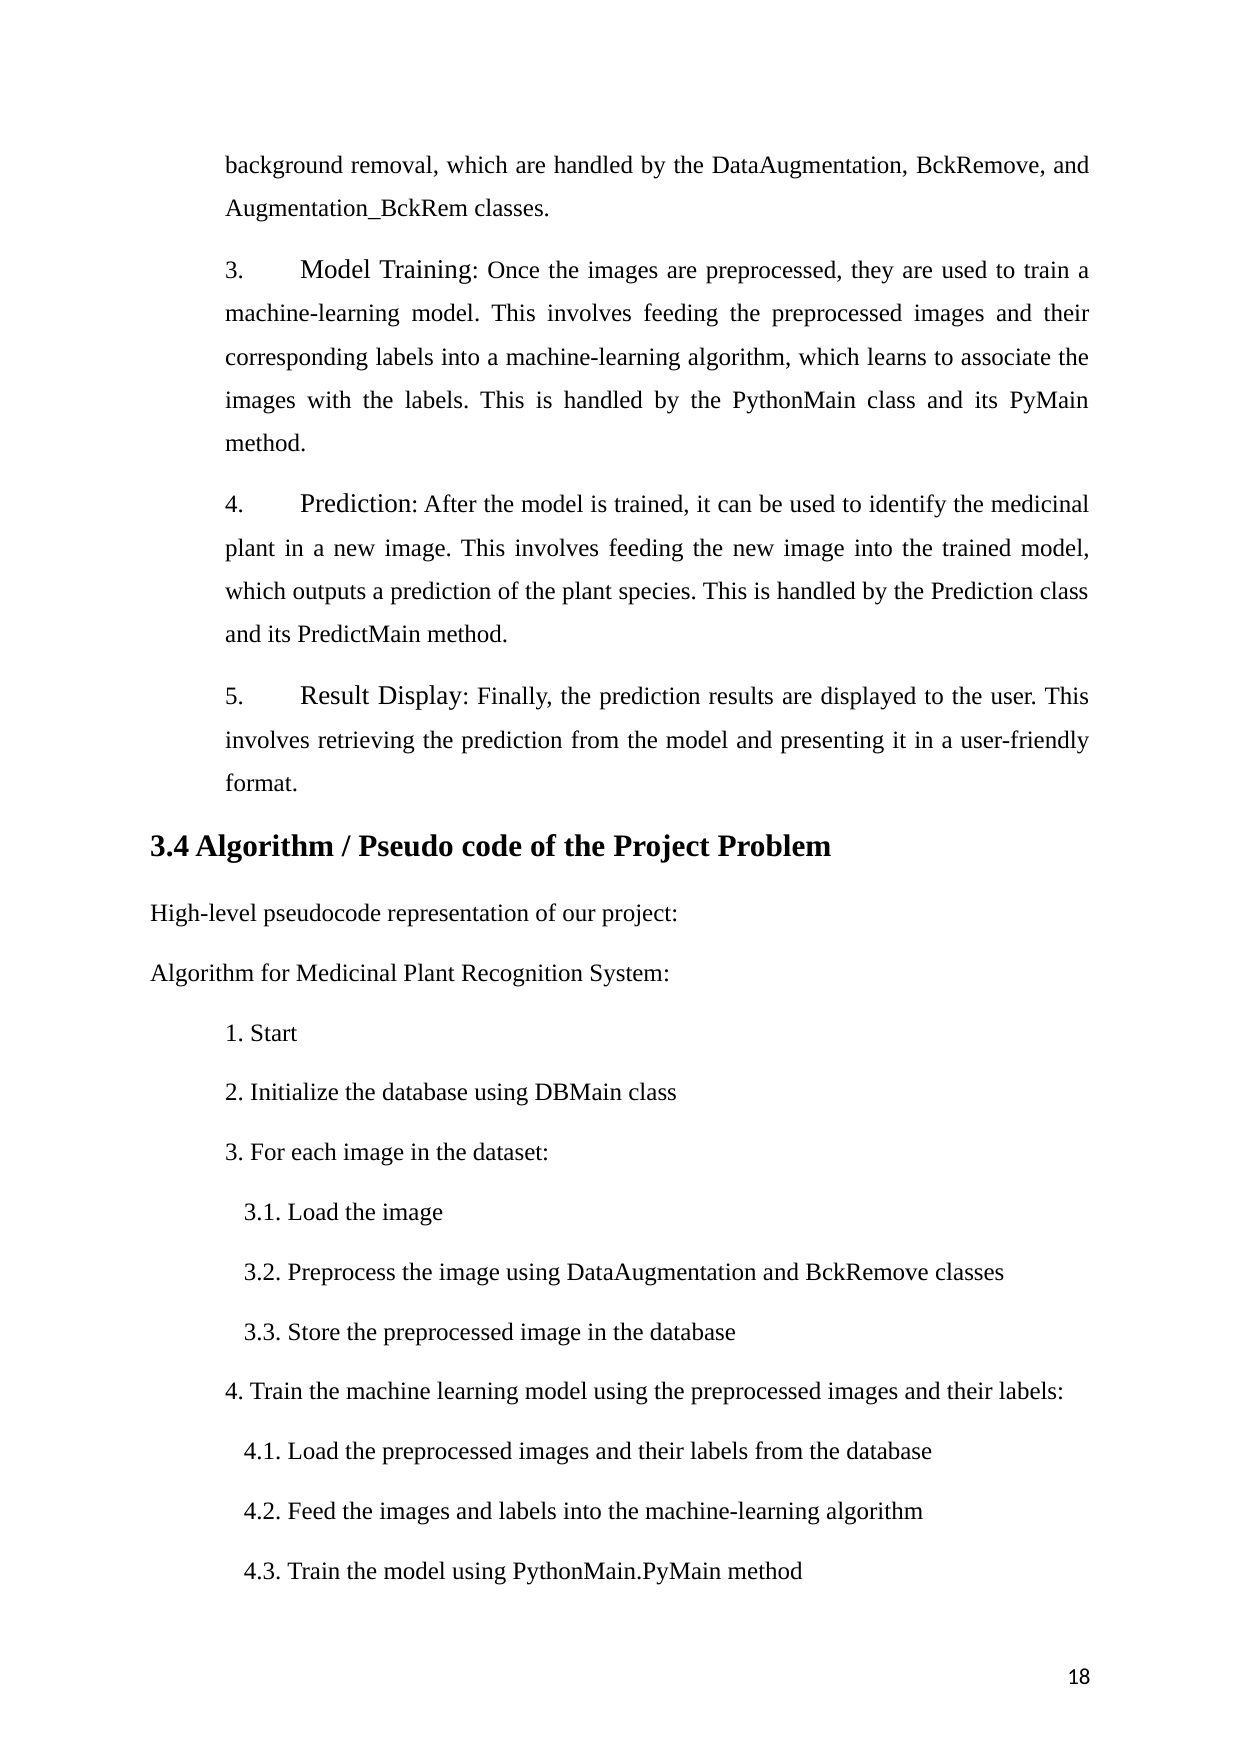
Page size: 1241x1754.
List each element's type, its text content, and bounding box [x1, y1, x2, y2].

text 4.2. Feed the images and labels into the machine-learning algorithm [225, 1496, 1090, 1525]
text 3.4 Algorithm / Pseudo code of the Project Problem [150, 828, 1090, 863]
text 3.3. Store the preprocessed image in the database [225, 1317, 1090, 1345]
text 4.1. Load the preprocessed images and their labels from the database [225, 1436, 1090, 1465]
text 3. For each image in the dataset: [225, 1137, 1090, 1166]
text 4. Train the machine learning model using the preprocessed images and their labels: [225, 1376, 1090, 1405]
text 4.3. Train the model using PythonMain.PyMain method [225, 1556, 1090, 1584]
text 3.2. Preprocess the image using DataAugmentation and BckRemove classes [225, 1257, 1090, 1286]
text High-level pseudocode representation of our project: [150, 898, 1090, 927]
list Model Training: Once the images are preprocessed, they are used to train a machine-learning model. This involves feeding the preprocessed images and their corresponding labels into a machine-learning algorithm, which learns to associate the images with the labels. This is handled by the PythonMain class and its PyMain method. [225, 253, 1090, 457]
text 1. Start [225, 1018, 1090, 1046]
list Prediction: After the model is trained, it can be used to identify the medicinal plant in a new image. This involves feeding the new image into the trained model, which outputs a prediction of the plant species. This is handled by the Prediction class and its PredictMain method. [225, 488, 1090, 648]
text 3.1. Load the image [225, 1197, 1090, 1226]
text Algorithm for Medicinal Plant Recognition System: [150, 958, 1090, 987]
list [225, 150, 1090, 222]
list Result Display: Finally, the prediction results are displayed to the user. This involves retrieving the prediction from the model and presenting it in a user-friendly format. [225, 679, 1090, 797]
text 2. Initialize the database using DBMain class [225, 1077, 1090, 1106]
